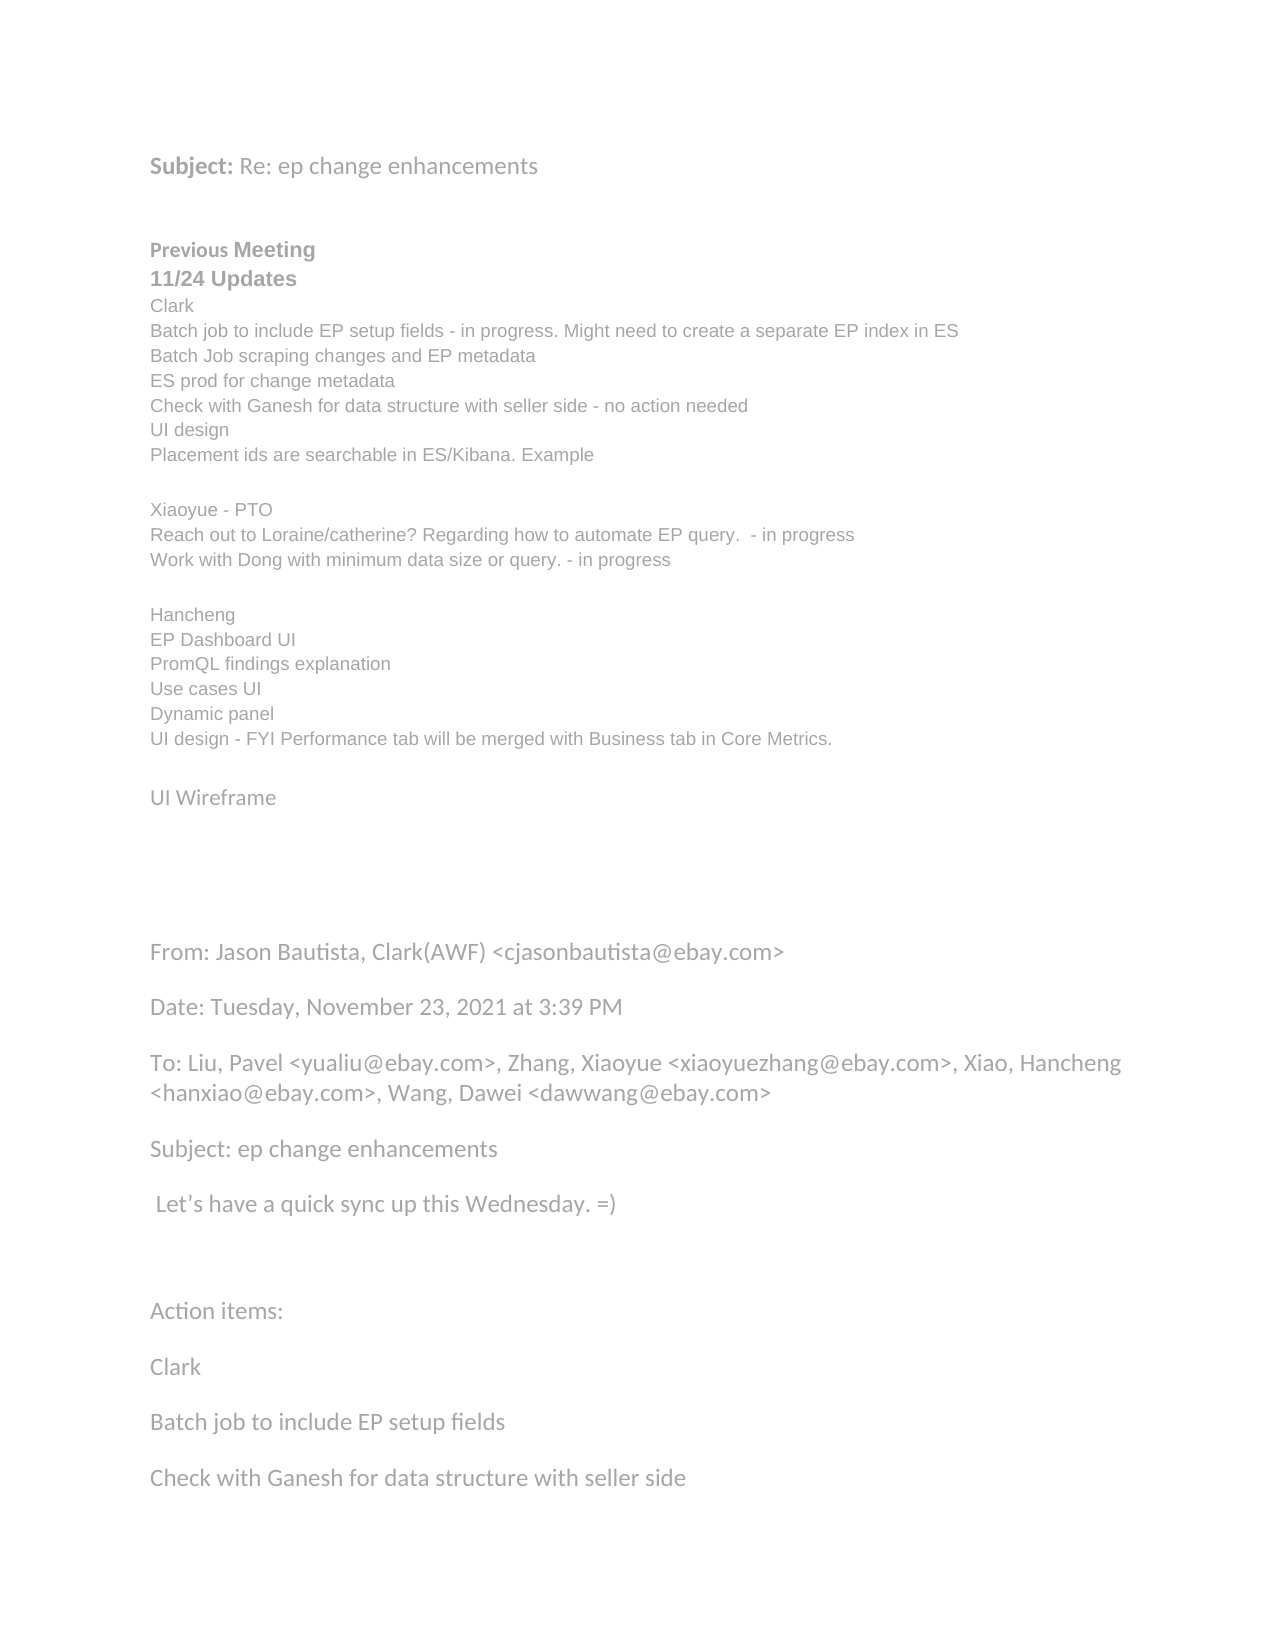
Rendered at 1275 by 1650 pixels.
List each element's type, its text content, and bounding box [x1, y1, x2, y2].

text Reach out to Loraine/catherine? Regarding how to automate EP query. - in progress [150, 524, 1125, 545]
text Batch Job scraping changes and EP metadata [150, 345, 1125, 366]
text Batch job to include EP setup fields - in progress. Might need to create a separate EP index in ES [150, 320, 1125, 342]
text Work with Dong with minimum data size or query. - in progress [150, 549, 1125, 570]
text Let’s have a quick sync up this Wednesday. =) [150, 1188, 1125, 1219]
text Subject: Re: ep change enhancements [150, 150, 1125, 181]
text Batch job to include EP setup fields [150, 1406, 1125, 1437]
text Clark [150, 295, 1125, 317]
text PromQL findings explanation [150, 653, 1125, 675]
text EP Dashboard UI [150, 628, 1125, 650]
text UI Wireframe [150, 783, 1125, 811]
text From: Jason Bautista, Clark(AWF) <cjasonbautista@ebay.com> [150, 936, 1125, 966]
text To: Liu, Pavel <yualiu@ebay.com>, Zhang, Xiaoyue <xiaoyuezhang@ebay.com>, Xiao, Hancheng <hanxiao@ebay.com>, Wang, Dawei <dawwang@ebay.com> [150, 1047, 1125, 1108]
text Xiaoyue - PTO [150, 499, 1125, 521]
text Check with Ganesh for data structure with seller side - no action needed [150, 394, 1125, 416]
text Action items: [150, 1295, 1125, 1326]
text Date: Tuesday, November 23, 2021 at 3:39 PM [150, 991, 1125, 1022]
text Hancheng [150, 604, 1125, 625]
text Clark [150, 1351, 1125, 1381]
text Check with Ganesh for data structure with seller side [150, 1462, 1125, 1492]
text Dynamic panel [150, 703, 1125, 724]
text UI design - FYI Performance tab will be merged with Business tab in Core Metrics. [150, 728, 1125, 749]
text Previous Meeting [150, 236, 1125, 262]
text Subject: ep change enhancements [150, 1133, 1125, 1163]
text 11/24 Updates [150, 266, 1125, 292]
text ES prod for change metadata [150, 370, 1125, 391]
text Placement ids are searchable in ES/Kibana. Example [150, 444, 1125, 466]
text Use cases UI [150, 678, 1125, 699]
text UI design [150, 419, 1125, 441]
